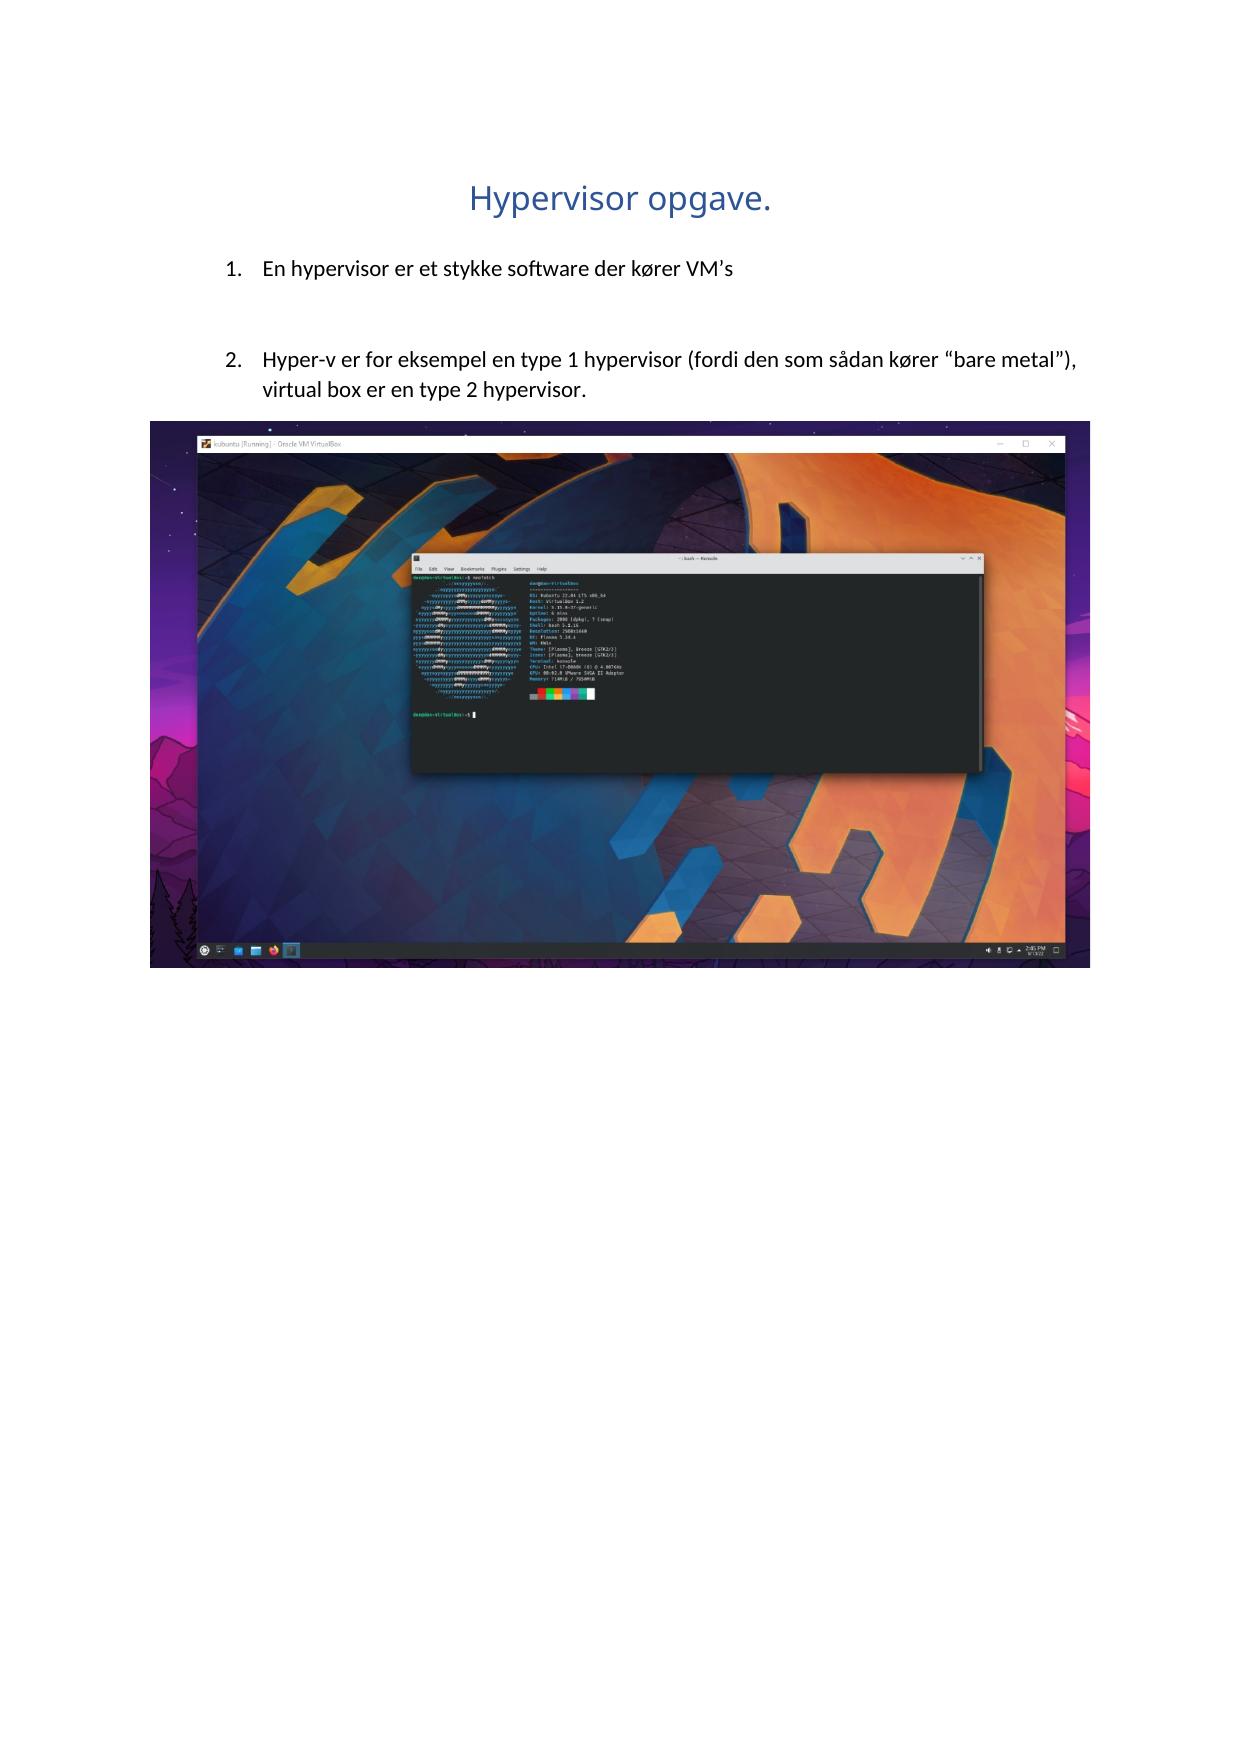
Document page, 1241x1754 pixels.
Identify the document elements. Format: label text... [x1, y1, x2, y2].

picture [150, 421, 1091, 968]
list En hypervisor er et stykke software der kører VM’s [225, 254, 1090, 282]
subtitle Hypervisor opgave. [150, 175, 1090, 220]
list Hyper-v er for eksempel en type 1 hypervisor (fordi den som sådan kører “bare metal”), virtual box er en type 2 hypervisor. [225, 345, 1090, 403]
